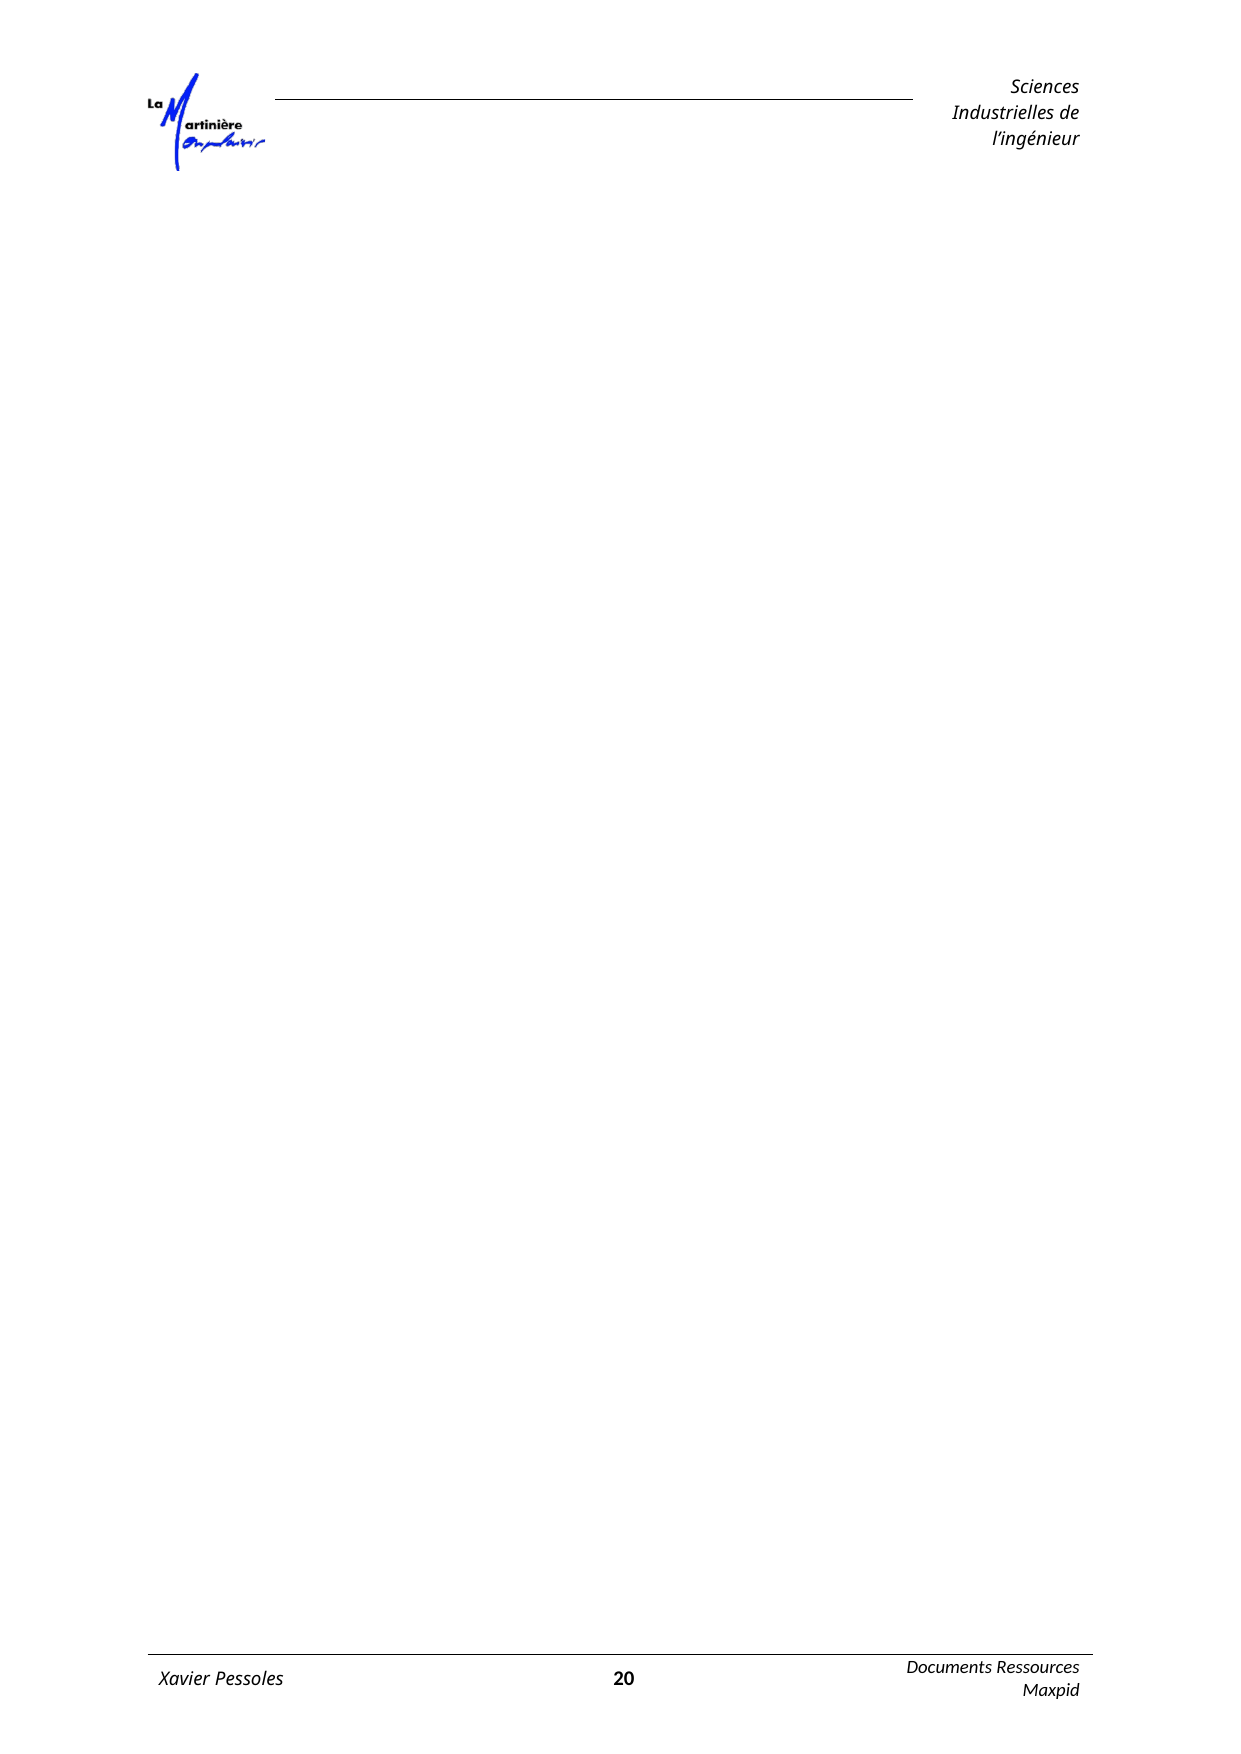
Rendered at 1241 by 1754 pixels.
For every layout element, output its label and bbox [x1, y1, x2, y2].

picture [147, 73, 266, 171]
